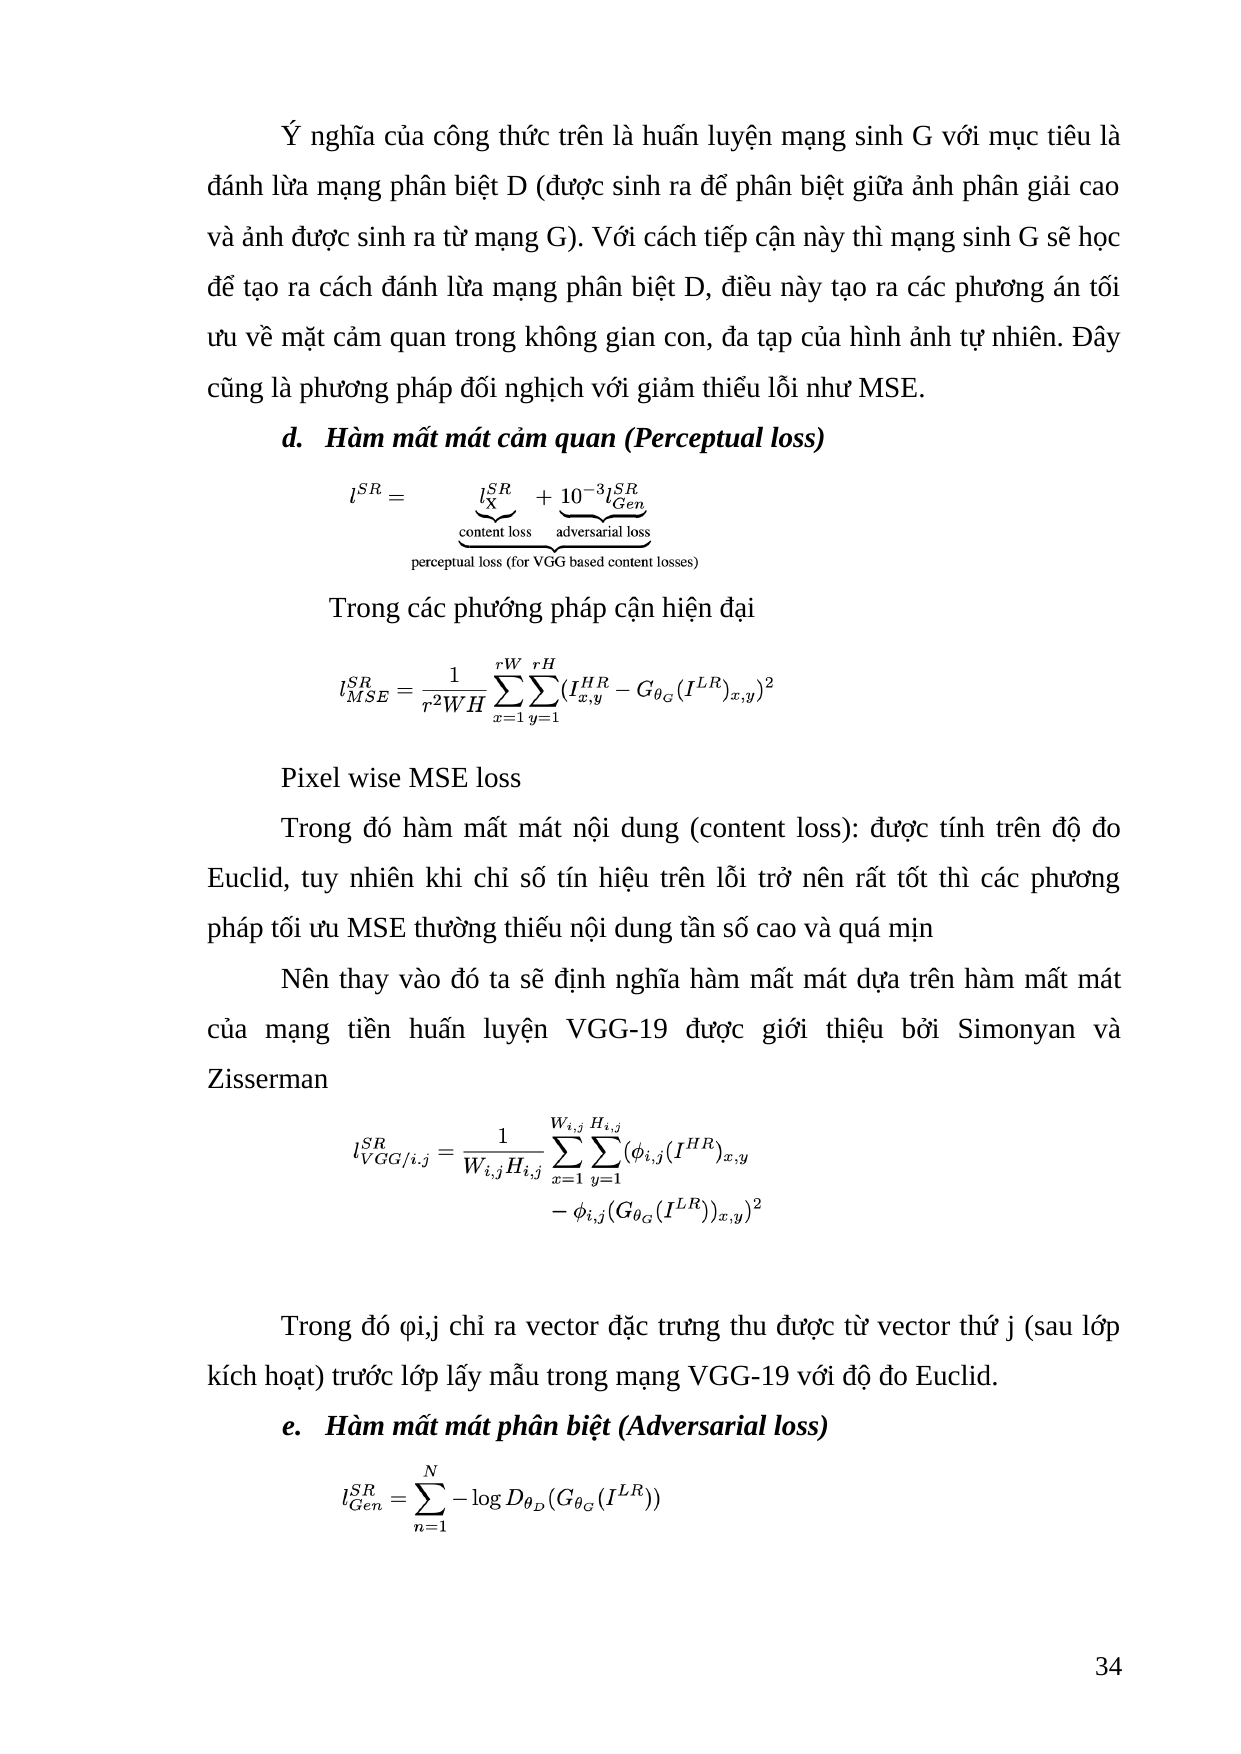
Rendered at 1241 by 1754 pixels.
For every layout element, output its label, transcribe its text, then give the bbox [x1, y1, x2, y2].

text Trong các phướng pháp cận hiện đại [329, 590, 1122, 623]
text Ý nghĩa của công thức trên là huấn luyện mạng sinh G với mục tiêu là đánh lừa mạng phân biệt D (được sinh ra để phân biệt giữa ảnh phân giải cao và ảnh được sinh ra từ mạng G). Với cách tiếp cận này thì mạng sinh G sẽ học để tạo ra cách đánh lừa mạng phân biệt D, điều này tạo ra các phương án tối ưu về mặt cảm quan trong không gian con, đa tạp của hình ảnh tự nhiên. Đây cũng là phương pháp đối nghịch với giảm thiểu lỗi như MSE. [207, 118, 1122, 403]
picture [328, 640, 787, 743]
picture [328, 470, 736, 573]
picture [328, 1111, 778, 1241]
picture [328, 1458, 680, 1547]
list Hàm mất mát cảm quan (Perceptual loss) [207, 420, 1122, 453]
text Pixel wise MSE loss [207, 760, 1122, 793]
text Trong đó hàm mất mát nội dung (content loss): được tính trên độ đo Euclid, tuy nhiên khi chỉ số tín hiệu trên lỗi trở nên rất tốt thì các phương pháp tối ưu MSE thường thiếu nội dung tần số cao và quá mịn [207, 810, 1122, 944]
text Trong đó φi,j chỉ ra vector đặc trưng thu được từ vector thứ j (sau lớp kích hoạt) trước lớp lấy mẫu trong mạng VGG-19 với độ đo Euclid. [207, 1308, 1122, 1391]
text Nên thay vào đó ta sẽ định nghĩa hàm mất mát dựa trên hàm mất mát của mạng tiền huấn luyện VGG-19 được giới thiệu bởi Simonyan và Zisserman [207, 961, 1122, 1095]
list Hàm mất mát phân biệt (Adversarial loss) [207, 1408, 1122, 1442]
